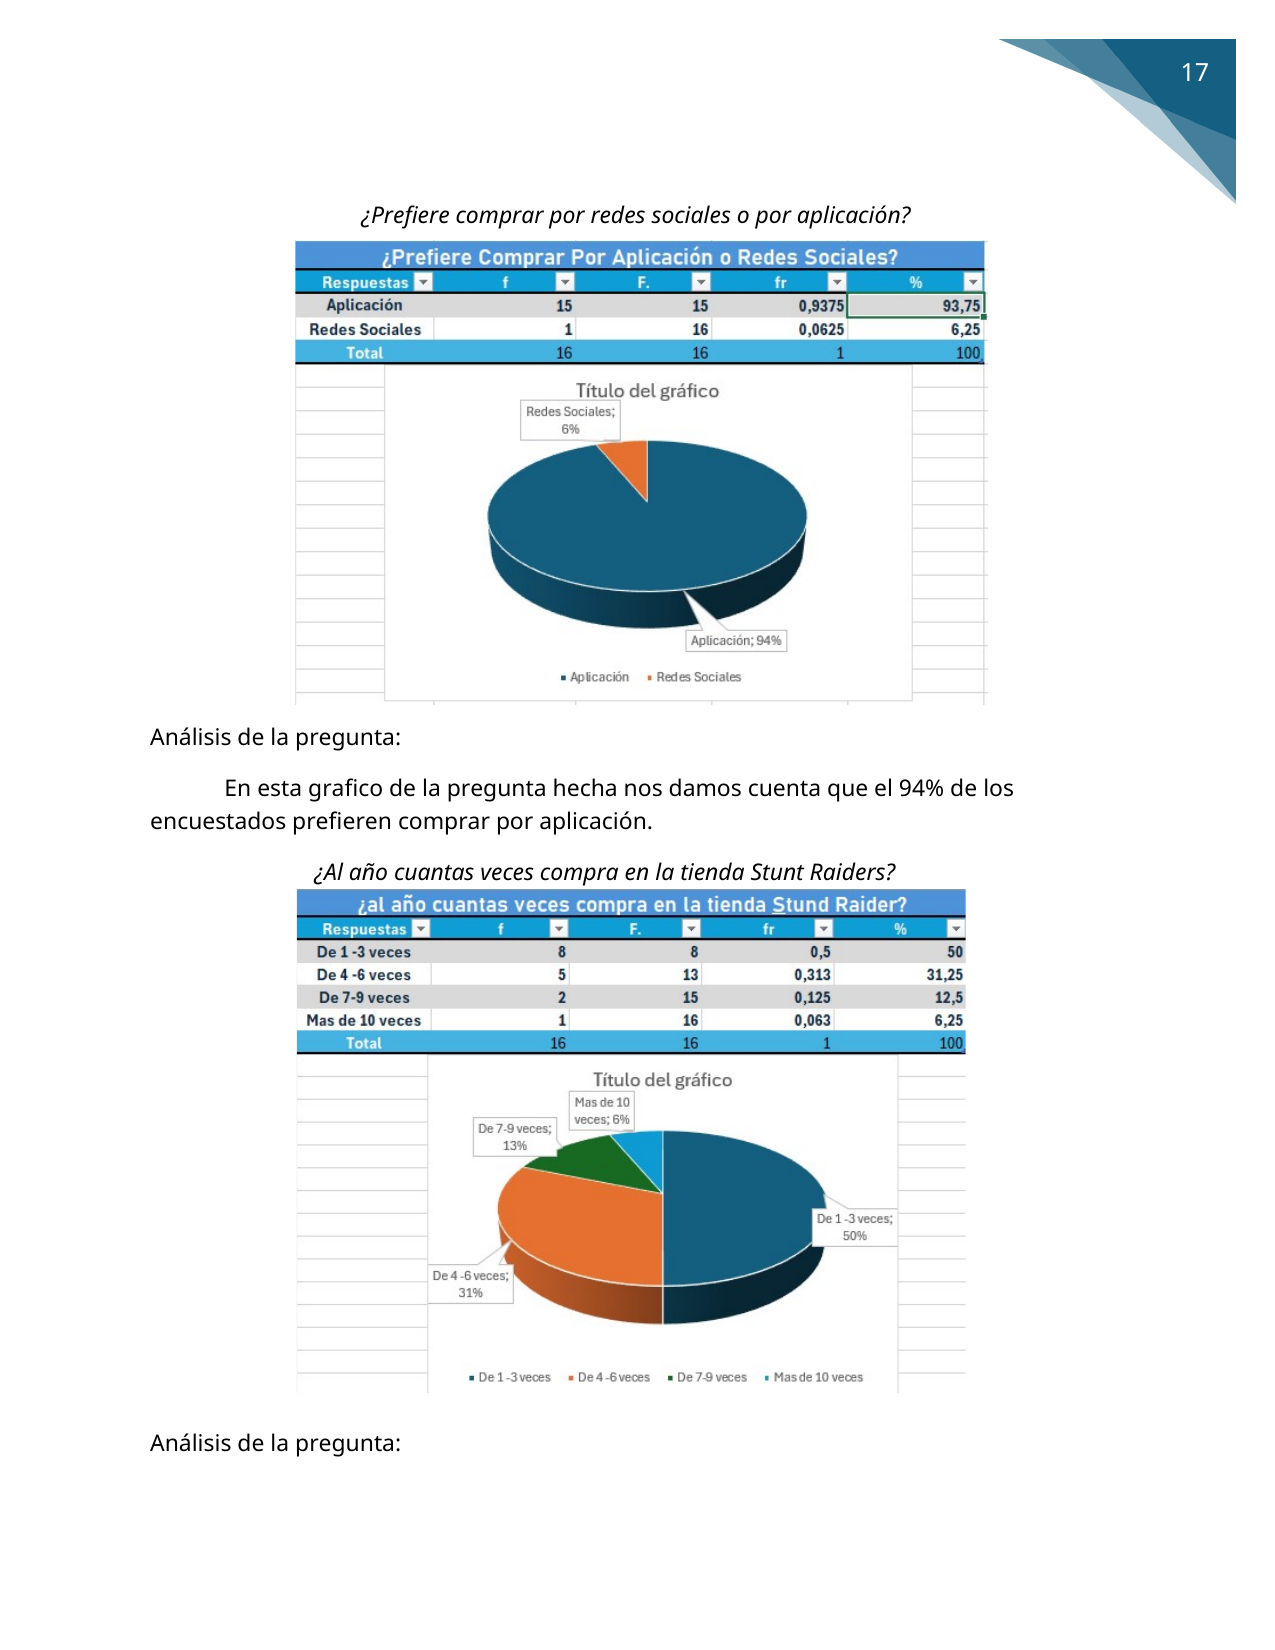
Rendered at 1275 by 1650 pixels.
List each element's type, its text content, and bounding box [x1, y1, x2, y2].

picture [997, 39, 1236, 205]
text Análisis de la pregunta: [150, 721, 1118, 752]
picture [295, 240, 988, 705]
text En esta grafico de la pregunta hecha nos damos cuenta que el 94% de los encuestados prefieren comprar por aplicación. [150, 772, 1110, 837]
text Análisis de la pregunta: [150, 1427, 1118, 1458]
picture [296, 889, 966, 1393]
text ¿Prefiere comprar por redes sociales o por aplicación? [361, 199, 974, 231]
text ¿Al año cuantas veces compra en la tienda Stunt Raiders? [150, 856, 1060, 887]
